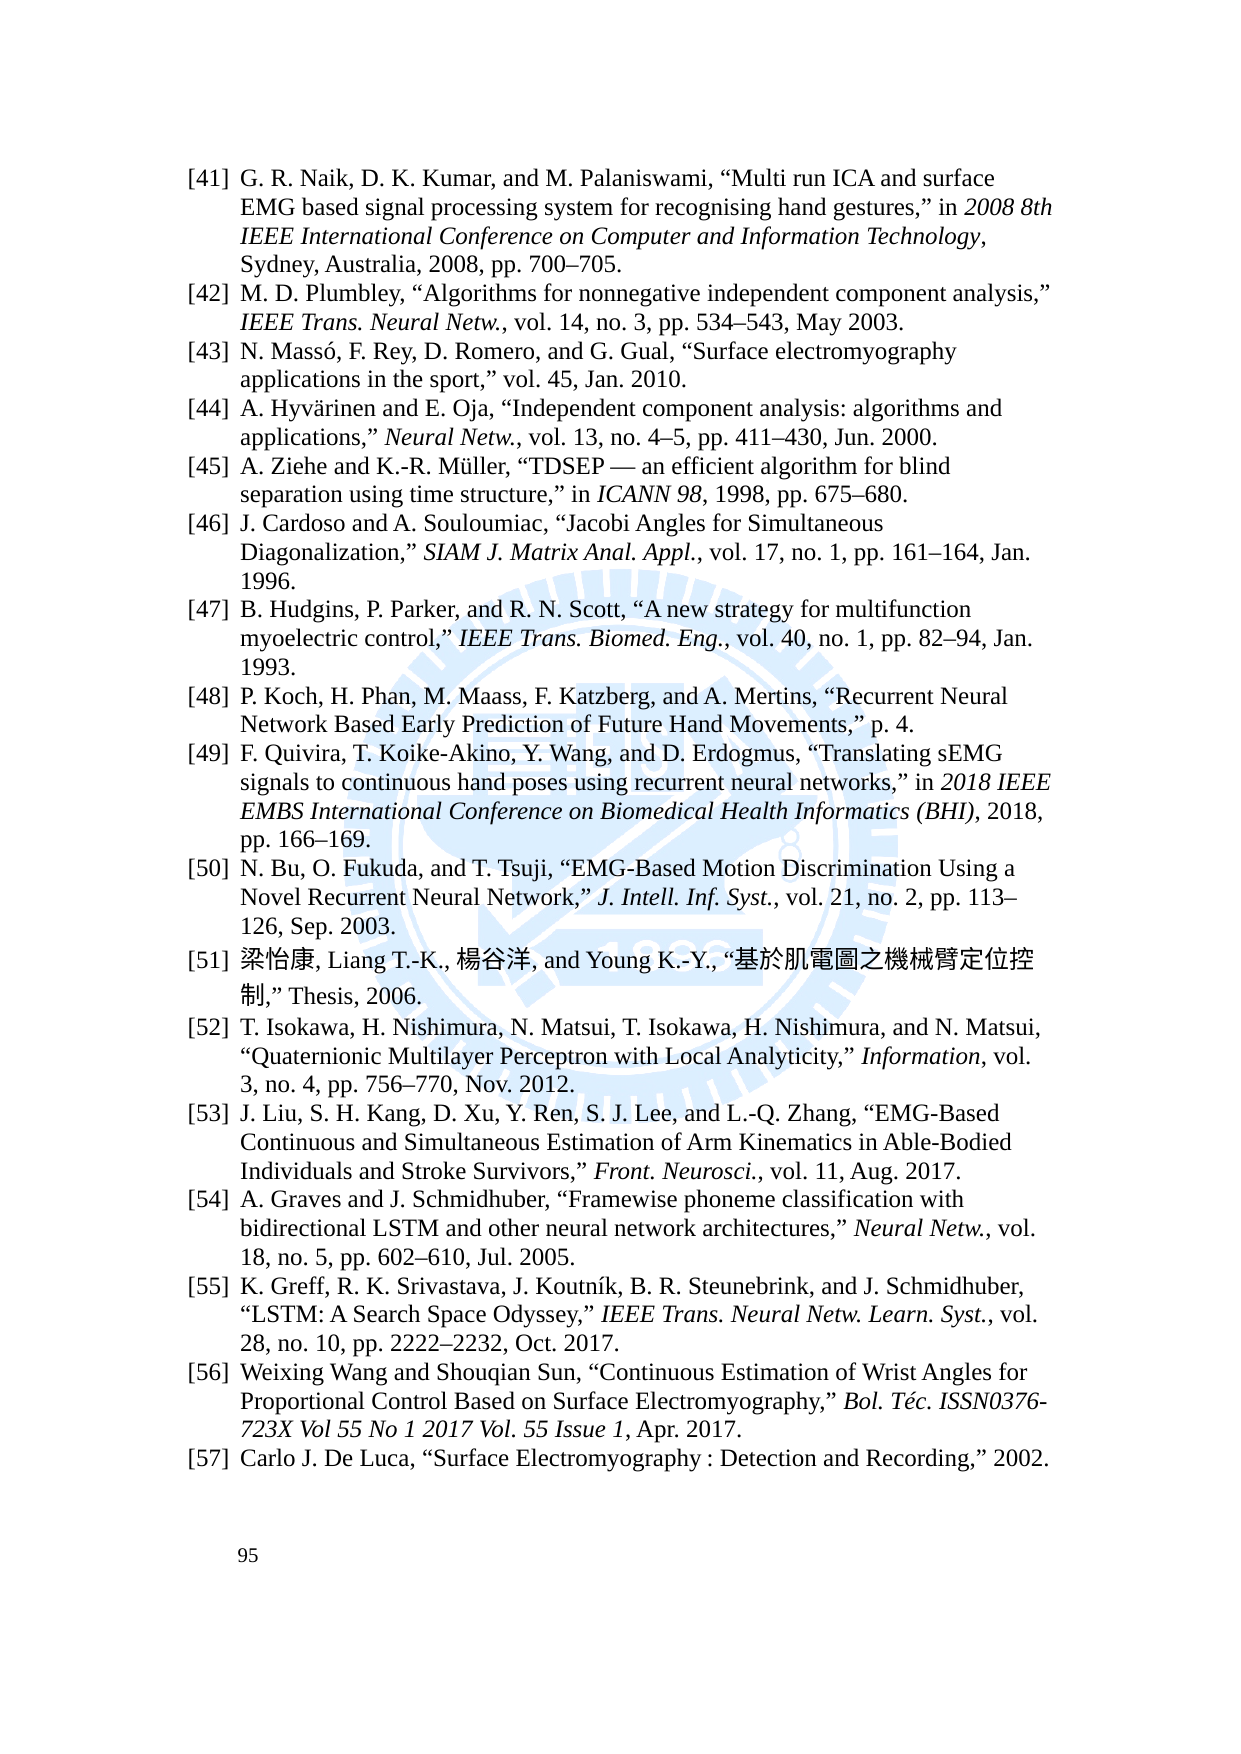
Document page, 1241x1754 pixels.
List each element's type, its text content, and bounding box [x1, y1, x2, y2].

text [54] A. Graves and J. Schmidhuber, “Framewise phoneme classification with bidirectional LSTM and other neural network architectures,” Neural Netw., vol. 18, no. 5, pp. 602–610, Jul. 2005. [187, 1184, 1053, 1271]
text [45] A. Ziehe and K.-R. Müller, “TDSEP — an efficient algorithm for blind separation using time structure,” in ICANN 98, 1998, pp. 675–680. [187, 451, 1053, 508]
text [53] J. Liu, S. H. Kang, D. Xu, Y. Ren, S. J. Lee, and L.-Q. Zhang, “EMG-Based Continuous and Simultaneous Estimation of Arm Kinematics in Able-Bodied Individuals and Stroke Survivors,” Front. Neurosci., vol. 11, Aug. 2017. [187, 1098, 1053, 1184]
text [57] Carlo J. De Luca, “Surface Electromyography : Detection and Recording,” 2002. [187, 1443, 1053, 1472]
text [47] B. Hudgins, P. Parker, and R. N. Scott, “A new strategy for multifunction myoelectric control,” IEEE Trans. Biomed. Eng., vol. 40, no. 1, pp. 82–94, Jan. 1993. [187, 594, 1053, 681]
text [50] N. Bu, O. Fukuda, and T. Tsuji, “EMG-Based Motion Discrimination Using a Novel Recurrent Neural Network,” J. Intell. Inf. Syst., vol. 21, no. 2, pp. 113–126, Sep. 2003. [187, 853, 1053, 939]
text [42] M. D. Plumbley, “Algorithms for nonnegative independent component analysis,” IEEE Trans. Neural Netw., vol. 14, no. 3, pp. 534–543, May 2003. [187, 278, 1053, 336]
text [52] T. Isokawa, H. Nishimura, N. Matsui, T. Isokawa, H. Nishimura, and N. Matsui, “Quaternionic Multilayer Perceptron with Local Analyticity,” Information, vol. 3, no. 4, pp. 756–770, Nov. 2012. [187, 1012, 1053, 1098]
text [55] K. Greff, R. K. Srivastava, J. Koutník, B. R. Steunebrink, and J. Schmidhuber, “LSTM: A Search Space Odyssey,” IEEE Trans. Neural Netw. Learn. Syst., vol. 28, no. 10, pp. 2222–2232, Oct. 2017. [187, 1271, 1053, 1357]
text [46] J. Cardoso and A. Souloumiac, “Jacobi Angles for Simultaneous Diagonalization,” SIAM J. Matrix Anal. Appl., vol. 17, no. 1, pp. 161–164, Jan. 1996. [187, 508, 1053, 594]
text [43] N. Massó, F. Rey, D. Romero, and G. Gual, “Surface electromyography applications in the sport,” vol. 45, Jan. 2010. [187, 336, 1053, 393]
text [44] A. Hyvärinen and E. Oja, “Independent component analysis: algorithms and applications,” Neural Netw., vol. 13, no. 4–5, pp. 411–430, Jun. 2000. [187, 393, 1053, 451]
text [56] Weixing Wang and Shouqian Sun, “Continuous Estimation of Wrist Angles for Proportional Control Based on Surface Electromyography,” Bol. Téc. ISSN0376-723X Vol 55 No 1 2017 Vol. 55 Issue 1, Apr. 2017. [187, 1357, 1053, 1443]
text [49] F. Quivira, T. Koike-Akino, Y. Wang, and D. Erdogmus, “Translating sEMG signals to continuous hand poses using recurrent neural networks,” in 2018 IEEE EMBS International Conference on Biomedical Health Informatics (BHI), 2018, pp. 166–169. [187, 738, 1053, 853]
text [51] 梁怡康, Liang T.-K., 楊谷洋, and Young K.-Y., “基於肌電圖之機械臂定位控制,” Thesis, 2006. [187, 939, 1053, 1012]
text [48] P. Koch, H. Phan, M. Maass, F. Katzberg, and A. Mertins, “Recurrent Neural Network Based Early Prediction of Future Hand Movements,” p. 4. [187, 681, 1053, 738]
text [41] G. R. Naik, D. K. Kumar, and M. Palaniswami, “Multi run ICA and surface EMG based signal processing system for recognising hand gestures,” in 2008 8th IEEE International Conference on Computer and Information Technology, Sydney, Australia, 2008, pp. 700–705. [187, 163, 1053, 278]
